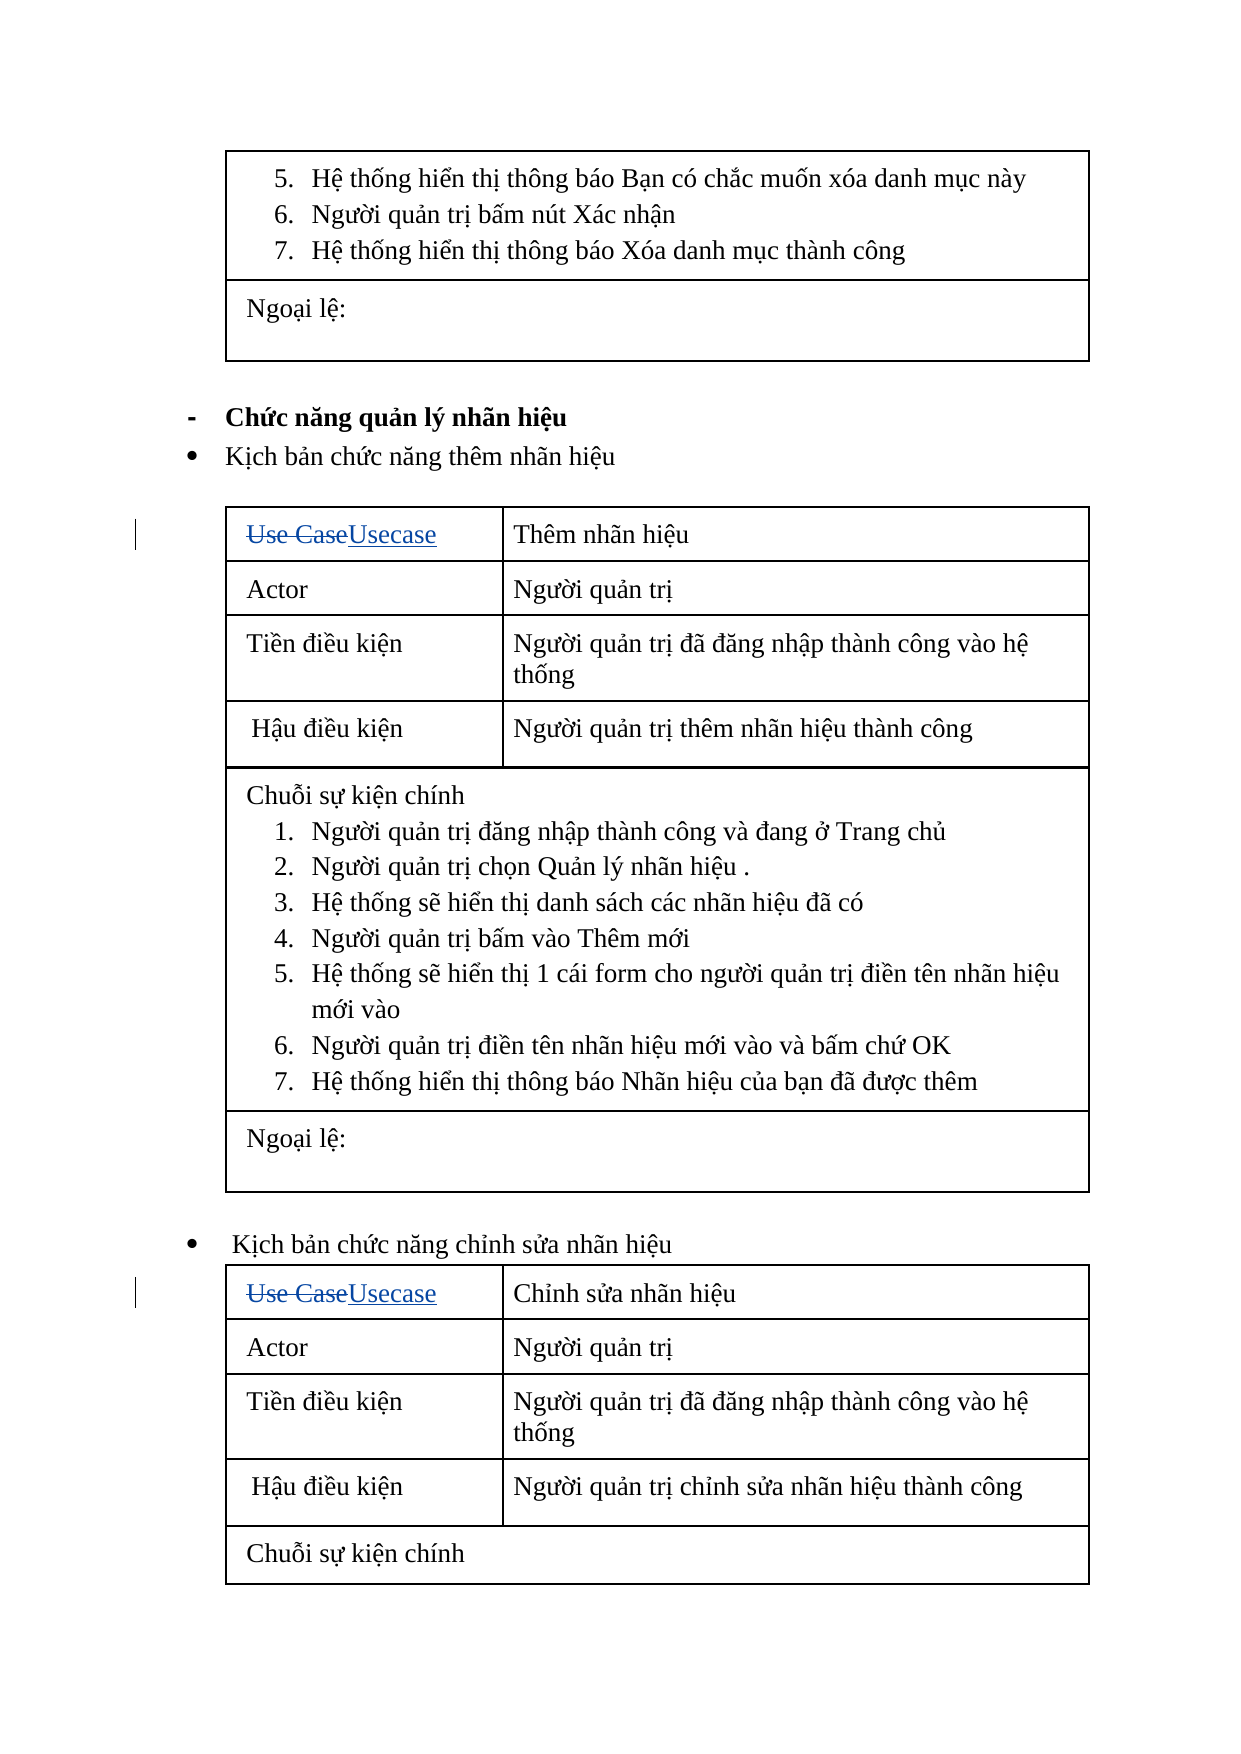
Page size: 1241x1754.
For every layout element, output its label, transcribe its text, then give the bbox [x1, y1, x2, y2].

table_cell Người quản trị thêm nhãn hiệu thành công [504, 702, 1088, 766]
table_cell Tiền điều kiện [227, 1375, 502, 1458]
table_header [227, 1266, 502, 1318]
table_header Chỉnh sửa nhãn hiệu [504, 1266, 1088, 1318]
table_cell Hậu điều kiện [227, 702, 502, 766]
table_cell Người quản trị chỉnh sửa nhãn hiệu thành công [504, 1460, 1088, 1524]
table_cell Hậu điều kiện [227, 1460, 502, 1524]
table_cell Người quản trị [504, 1320, 1088, 1372]
list Kịch bản chức năng thêm nhãn hiệu [187, 440, 1090, 471]
table_cell Người quản trị đã đăng nhập thành công vào hệ thống [504, 616, 1088, 699]
table_cell Actor [227, 562, 502, 614]
list Chức năng quản lý nhãn hiệu [187, 398, 1090, 434]
table_cell Ngoại lệ: [227, 281, 1088, 360]
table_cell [227, 1527, 1088, 1582]
table_cell Chuỗi sự kiện chính Người quản trị đăng nhập thành công và đang ở Trang chủ Người quản trị chọn Quản lý nhãn hiệu . Hệ thống sẽ hiển thị danh sách các nhãn hiệu đã có Người quản trị bấm vào Thêm mới Hệ thống sẽ hiển thị 1 cái form cho người quản trị điền tên nhãn hiệu mới vào Người quản trị điền tên nhãn hiệu mới vào và bấm chứ OK Hệ thống hiển thị thông báo Nhãn hiệu của bạn đã được thêm [227, 769, 1088, 1110]
table_header Thêm nhãn hiệu [504, 508, 1088, 560]
table_cell Tiền điều kiện [227, 616, 502, 699]
list Kịch bản chức năng chỉnh sửa nhãn hiệu [187, 1228, 1090, 1259]
table_header [227, 508, 502, 560]
table_cell Người quản trị [504, 562, 1088, 614]
table_cell Người quản trị đã đăng nhập thành công vào hệ thống [504, 1375, 1088, 1458]
table_cell Ngoại lệ: [227, 1112, 1088, 1191]
table_cell Actor [227, 1320, 502, 1372]
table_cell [227, 152, 1088, 279]
